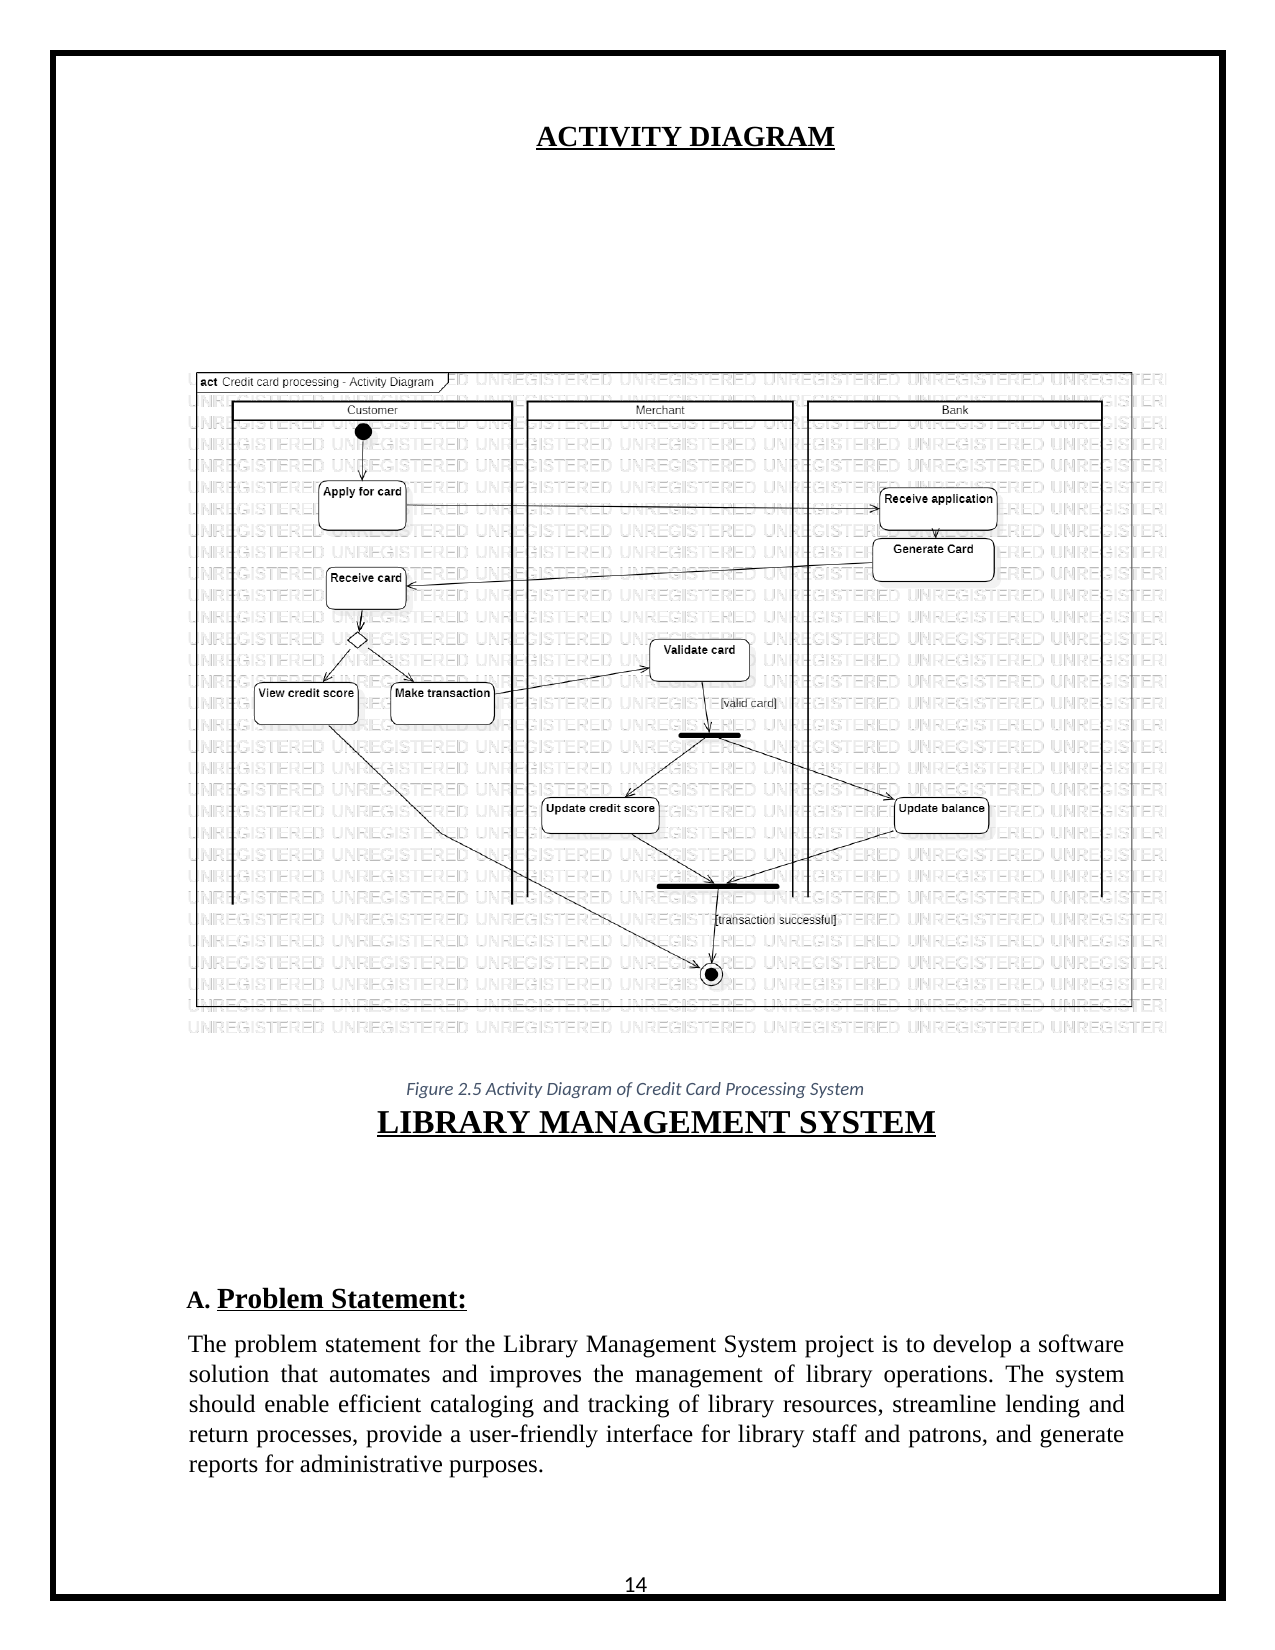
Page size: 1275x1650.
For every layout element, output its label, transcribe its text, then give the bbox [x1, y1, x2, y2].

text Figure 2.5 Activity Diagram of Credit Card Processing System [123, 1077, 865, 1100]
text The problem statement for the Library Management System project is to develop a software solution that automates and improves the management of library operations. The system should enable efficient cataloging and tracking of library resources, streamline lending and return processes, provide a user-friendly interface for library staff and patrons, and generate reports for administrative purposes. [188, 1329, 1126, 1478]
picture [188, 372, 1167, 1033]
subtitle LIBRARY MANAGEMENT SYSTEM [377, 1102, 1126, 1140]
list Problem Statement: [186, 1281, 1126, 1314]
subtitle ACTIVITY DIAGRAM [123, 119, 835, 153]
